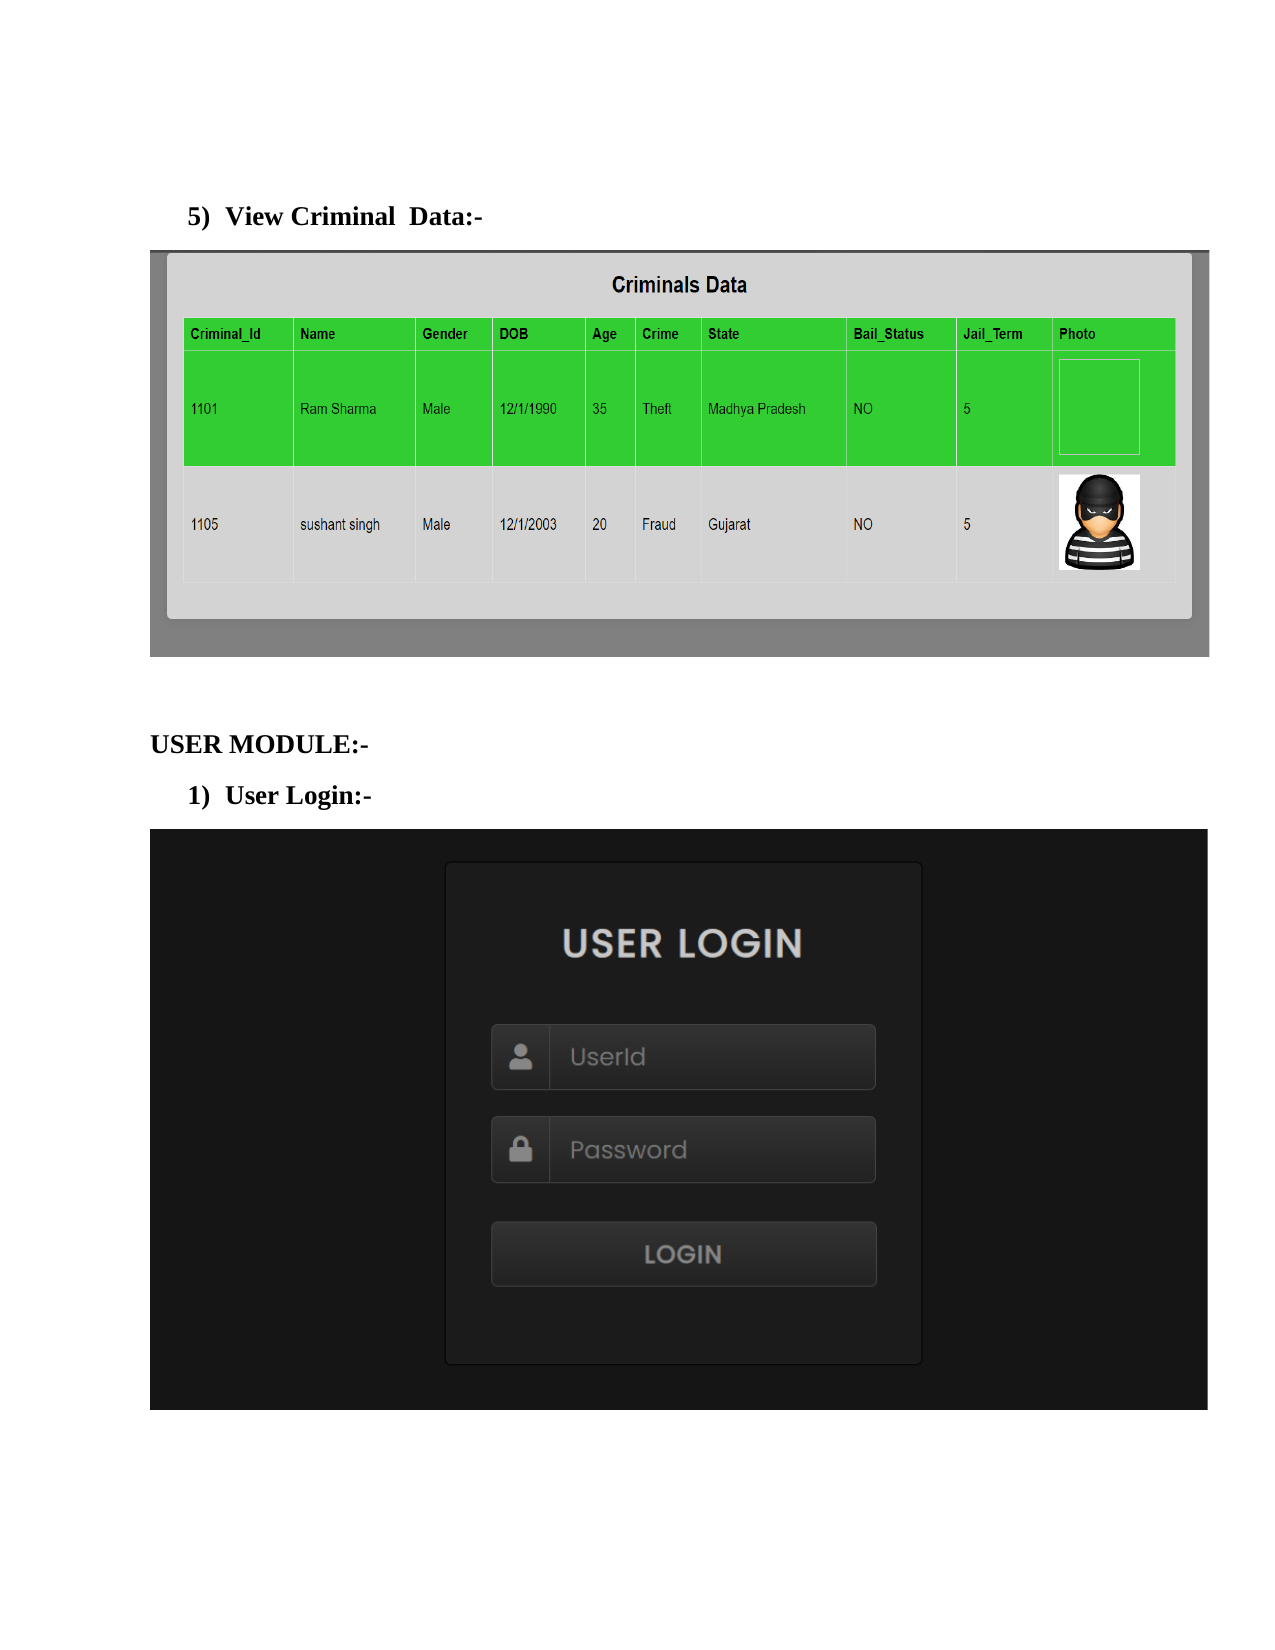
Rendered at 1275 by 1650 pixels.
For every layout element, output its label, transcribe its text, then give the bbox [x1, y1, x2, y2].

picture [150, 829, 1208, 1410]
text USER MODULE:- [150, 729, 1125, 760]
list View Criminal Data:- [187, 200, 1125, 231]
list User Login:- [187, 779, 1125, 810]
picture [150, 250, 1210, 657]
